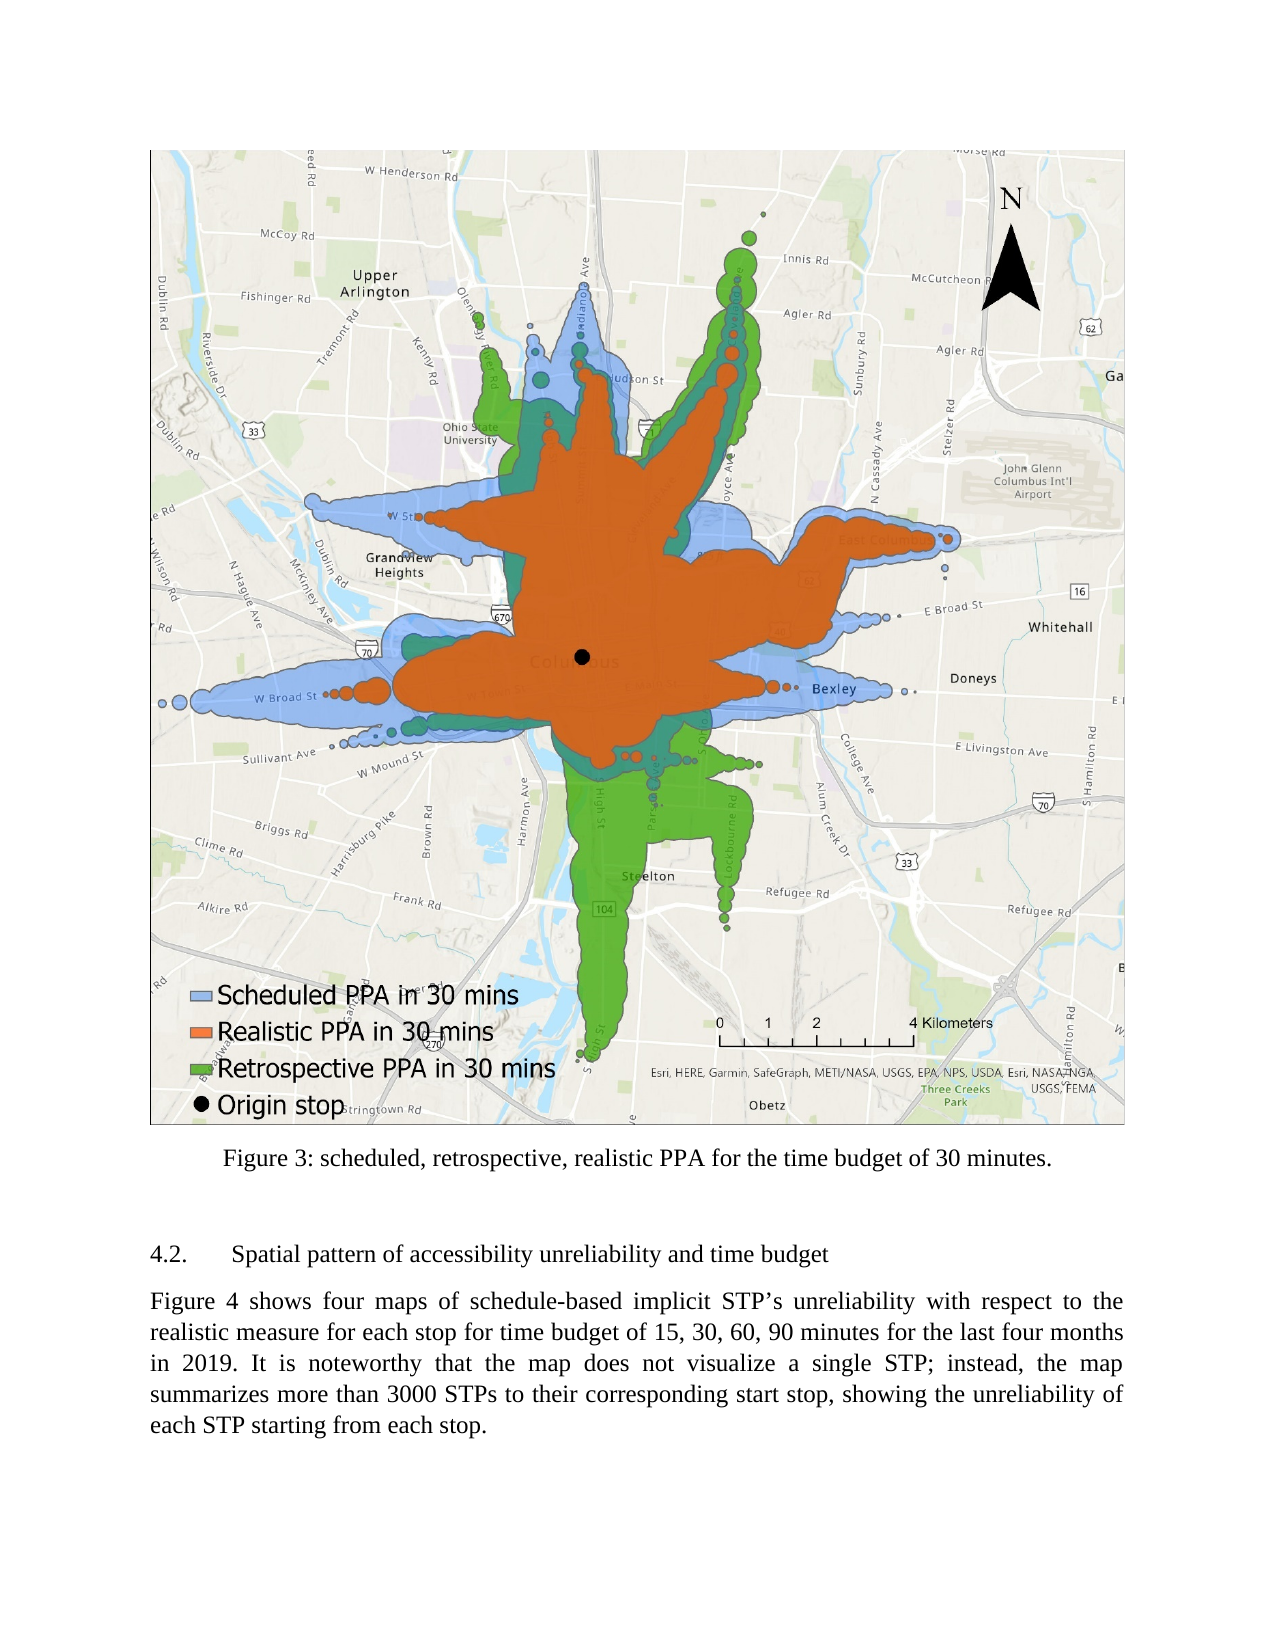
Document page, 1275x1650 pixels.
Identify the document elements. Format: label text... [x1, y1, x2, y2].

list Spatial pattern of accessibility unreliability and time budget [150, 1239, 1125, 1267]
text Figure 3: scheduled, retrospective, realistic PPA for the time budget of 30 minutes. [150, 1143, 1125, 1172]
text Figure 4 shows four maps of schedule-based implicit STP’s unreliability with respect to the realistic measure for each stop for time budget of 15, 30, 60, 90 minutes for the last four months in 2019. It is noteworthy that the map does not visualize a single STP; instead, the map summarizes more than 3000 STPs to their corresponding start stop, showing the unreliability of each STP starting from each stop. [150, 1286, 1125, 1439]
picture [150, 150, 1125, 1125]
